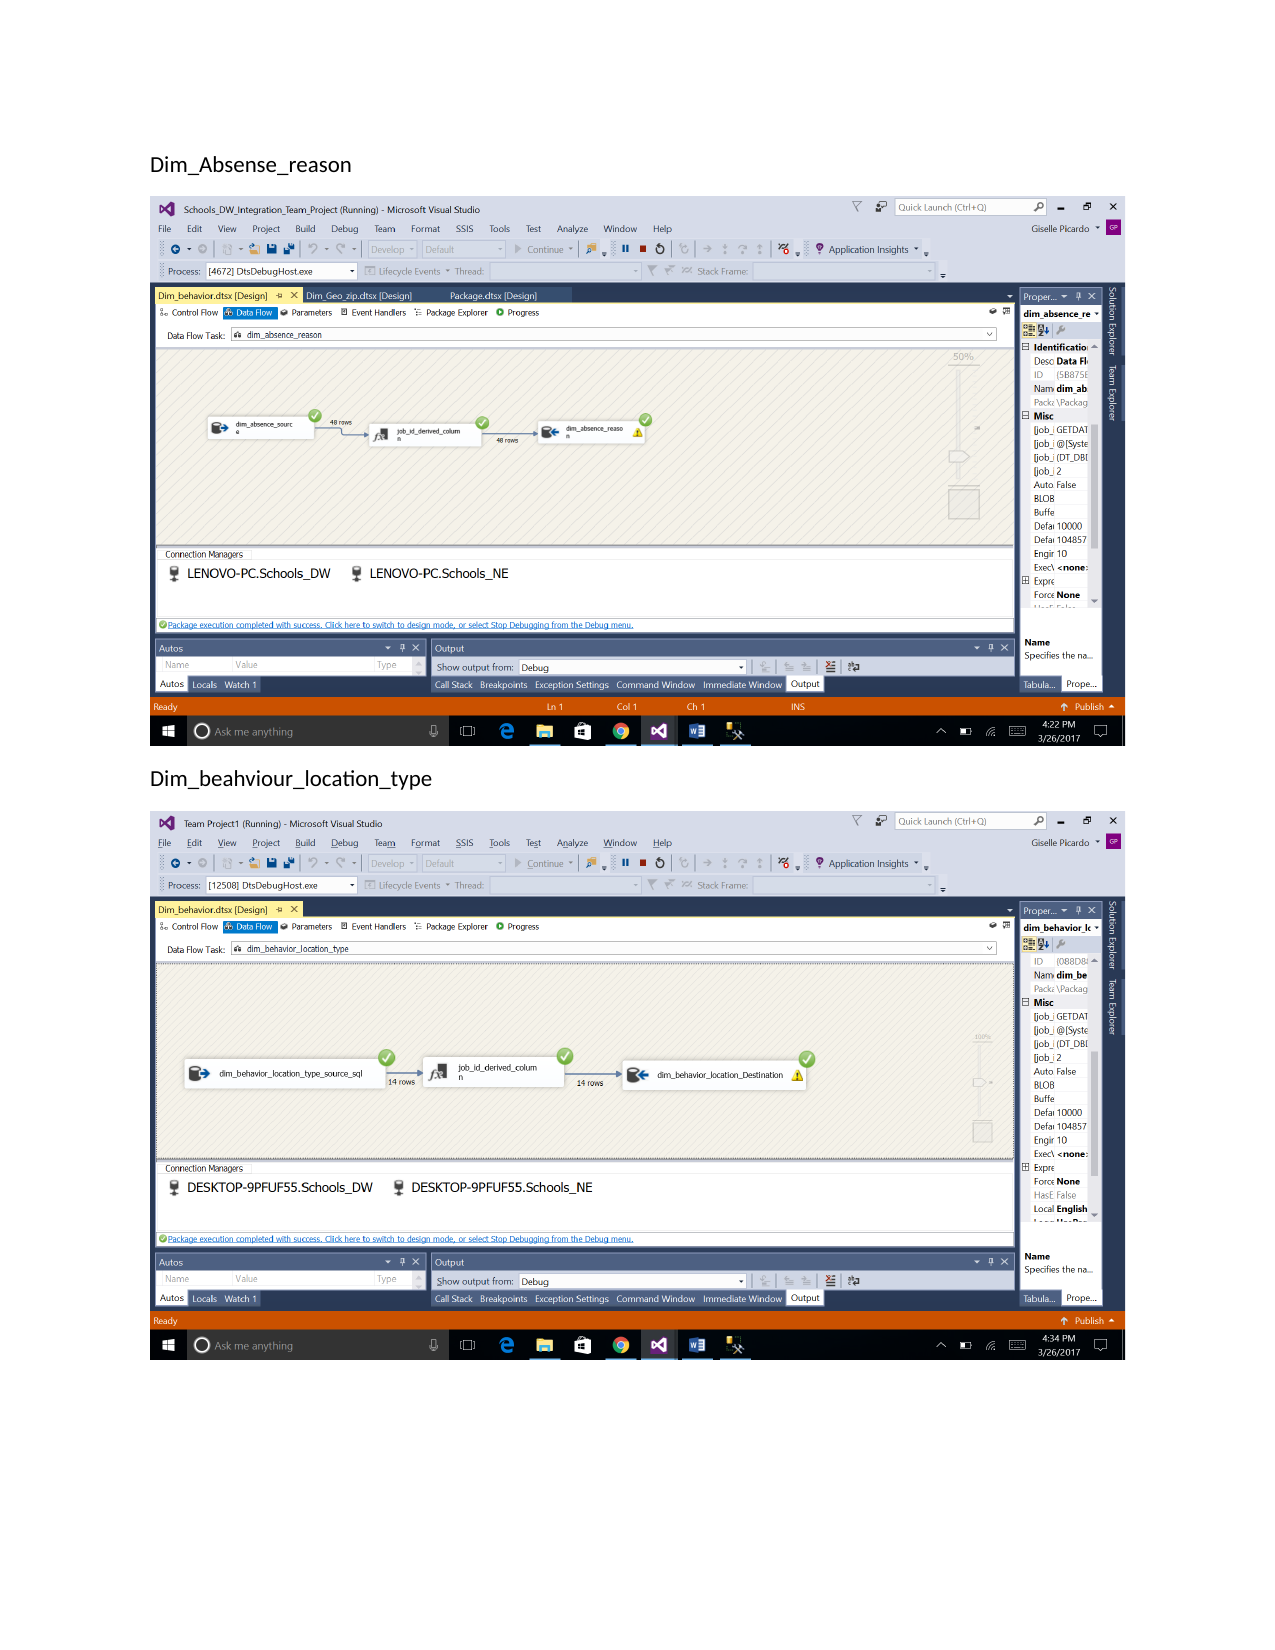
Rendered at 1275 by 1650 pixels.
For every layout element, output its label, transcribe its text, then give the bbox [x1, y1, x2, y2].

text Dim_beahviour_location_type [150, 764, 1125, 792]
picture [150, 196, 1125, 746]
text Dim_Absense_reason [150, 150, 1125, 178]
picture [150, 811, 1125, 1360]
